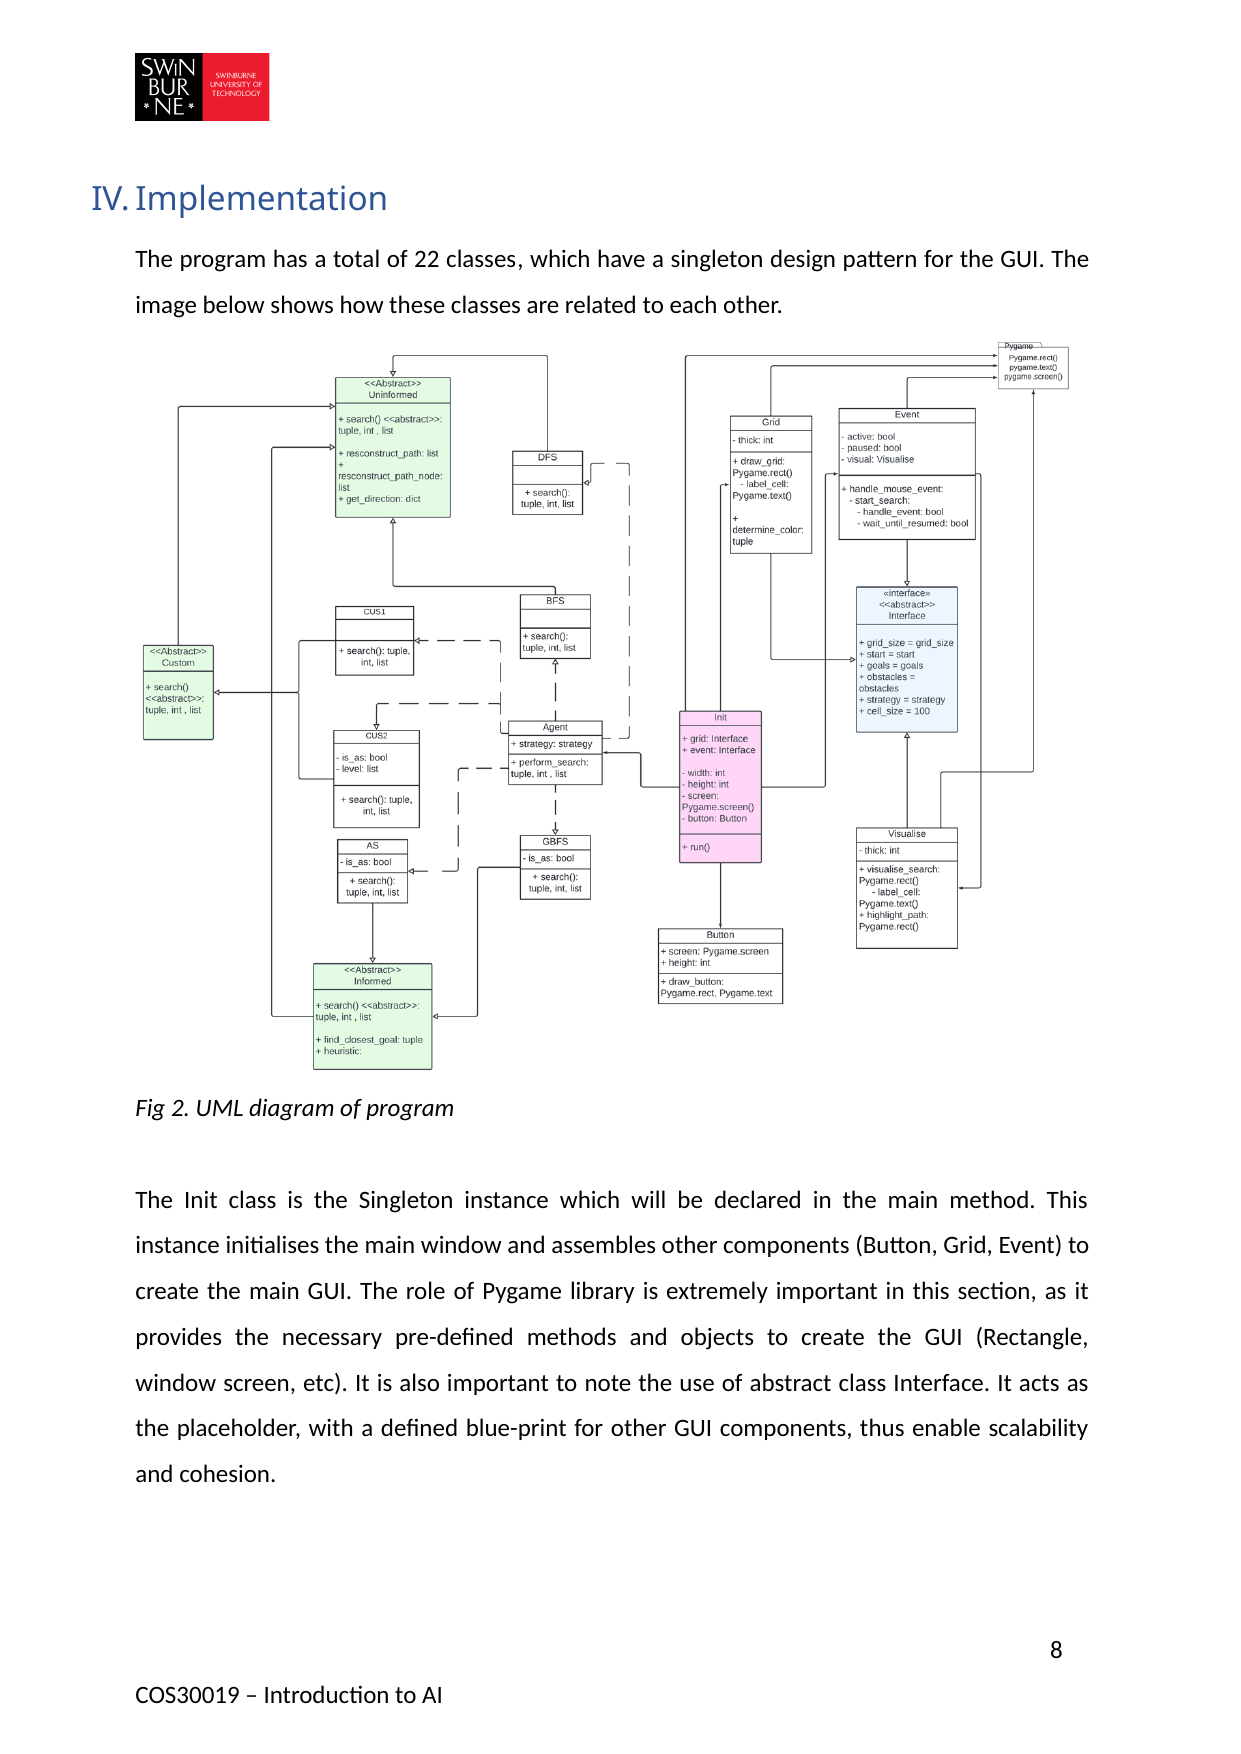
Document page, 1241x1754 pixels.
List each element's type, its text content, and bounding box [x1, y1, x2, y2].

text The program has a total of 22 classes, which have a singleton design pattern for the GUI. The image below shows how these classes are related to each other. [135, 243, 1090, 319]
text Fig 2. UML diagram of program [135, 1092, 1090, 1123]
picture [135, 334, 1076, 1077]
text The Init class is the Singleton instance which will be declared in the main method. This instance initialises the main window and assembles other components (Button, Grid, Event) to create the main GUI. The role of Pygame library is extremely important in this section, as it provides the necessary pre-defined methods and objects to create the GUI (Rectangle, window screen, etc). It is also important to note the use of abstract class Interface. It acts as the placeholder, with a defined blue-print for other GUI components, thus enable scalability and cohesion. [135, 1184, 1090, 1489]
subtitle Implementation [91, 175, 1090, 220]
picture [135, 53, 270, 121]
